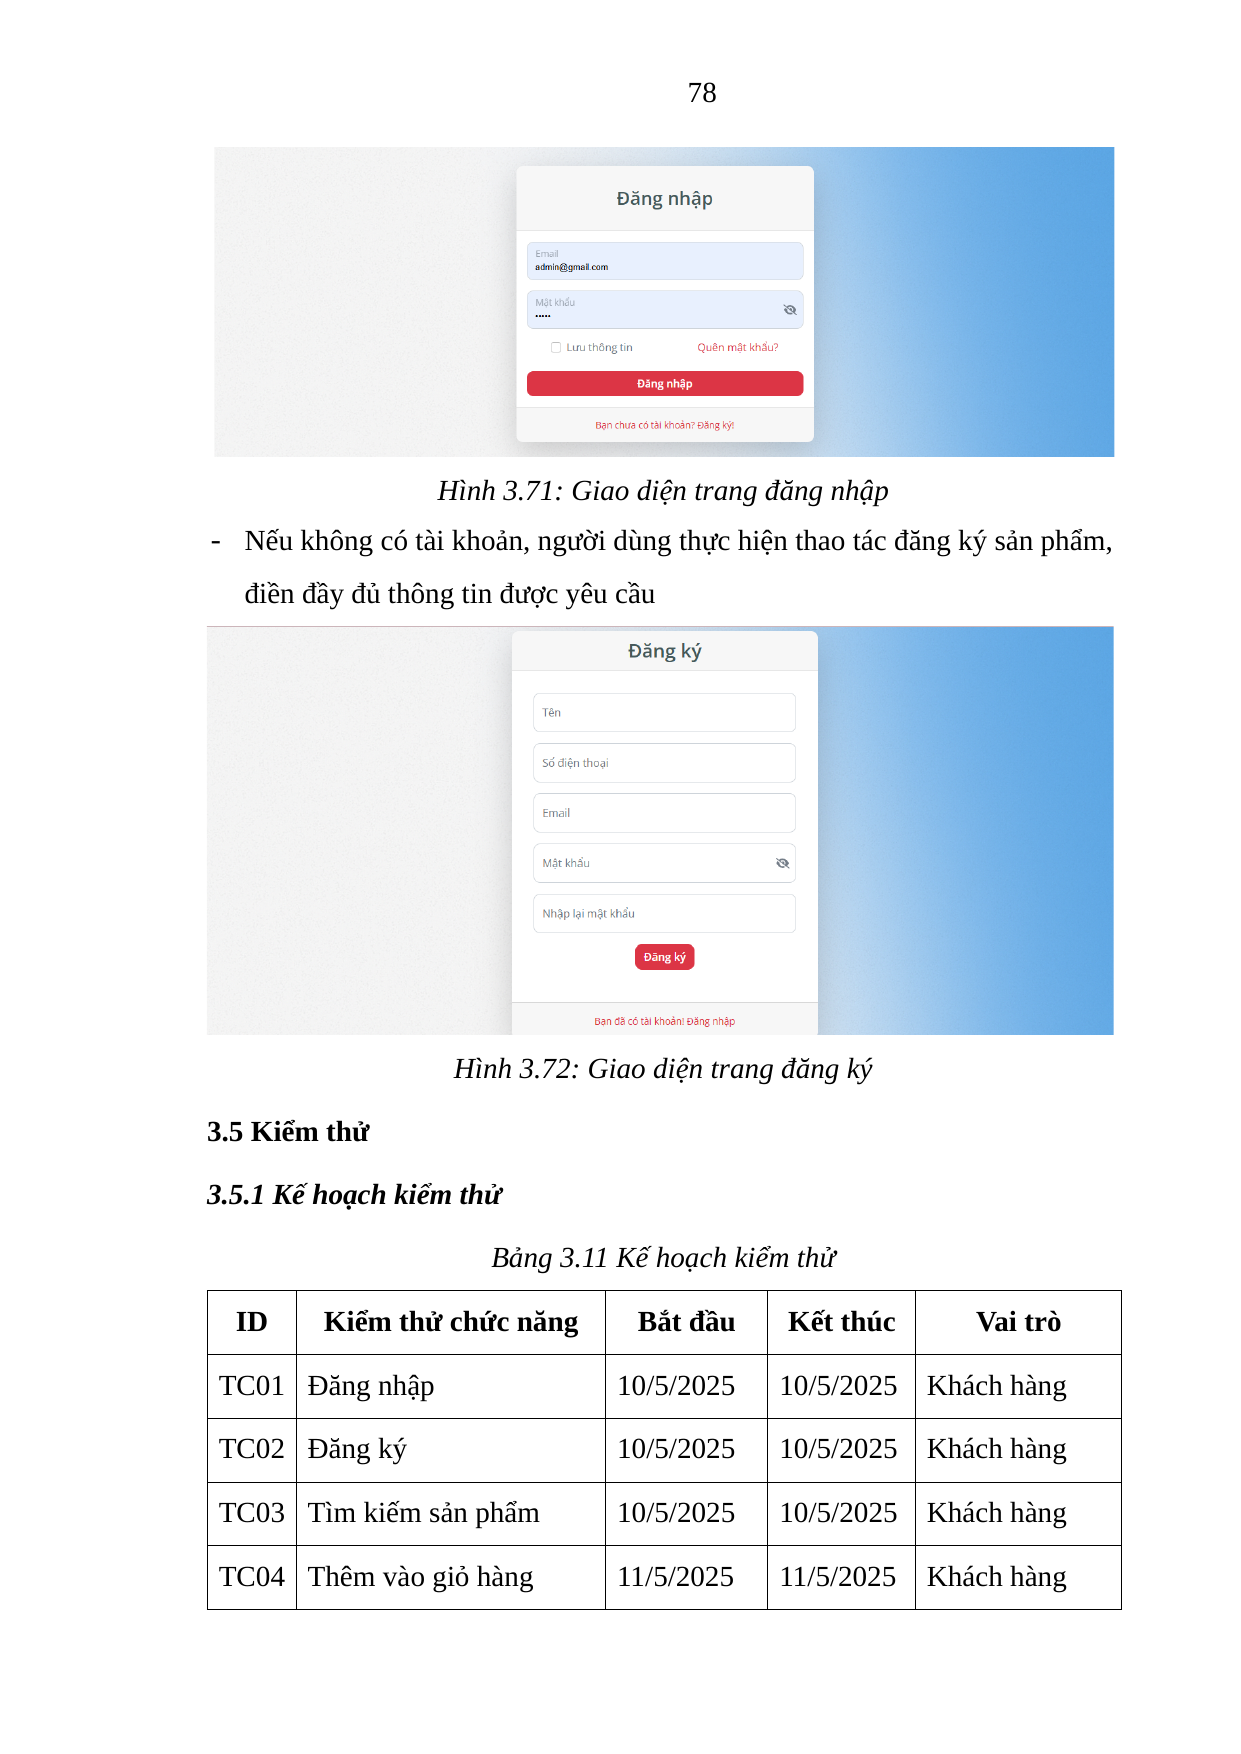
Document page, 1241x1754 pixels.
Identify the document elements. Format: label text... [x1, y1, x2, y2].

table_header Kiểm thử chức năng [297, 1291, 605, 1354]
table_cell Đăng ký [297, 1419, 605, 1482]
list Nếu không có tài khoản, người dùng thực hiện thao tác đăng ký sản phẩm, điền đầy đủ thông tin được yêu cầu [207, 523, 1122, 610]
table_header ID [208, 1291, 296, 1354]
table_cell 10/5/2025 [606, 1483, 767, 1545]
table_cell Tìm kiếm sản phẩm [297, 1483, 605, 1545]
table_header Vai trò [916, 1291, 1121, 1354]
subtitle Kế hoạch kiểm thử [207, 1177, 1122, 1211]
table_header Bắt đầu [606, 1291, 767, 1354]
table_cell Đăng nhập [297, 1355, 605, 1418]
table_cell Khách hàng [916, 1483, 1121, 1545]
table_cell TC02 [208, 1419, 296, 1482]
table_cell 10/5/2025 [606, 1419, 767, 1482]
table_cell 10/5/2025 [768, 1355, 915, 1418]
table_cell 10/5/2025 [768, 1483, 915, 1545]
table_cell TC04 [208, 1546, 296, 1609]
table_cell 11/5/2025 [768, 1546, 915, 1609]
table_cell Khách hàng [916, 1546, 1121, 1609]
picture [206, 626, 1114, 1035]
table_header Kết thúc [768, 1291, 915, 1354]
picture [214, 147, 1115, 457]
table_cell Khách hàng [916, 1419, 1121, 1482]
table_cell TC01 [208, 1355, 296, 1418]
table_cell 10/5/2025 [768, 1419, 915, 1482]
table_cell 11/5/2025 [606, 1546, 767, 1609]
table_cell TC03 [208, 1483, 296, 1545]
table_cell 10/5/2025 [606, 1355, 767, 1418]
table_cell Khách hàng [916, 1355, 1121, 1418]
table_cell Thêm vào giỏ hàng [297, 1546, 605, 1609]
subtitle Kiểm thử [207, 1114, 1122, 1148]
